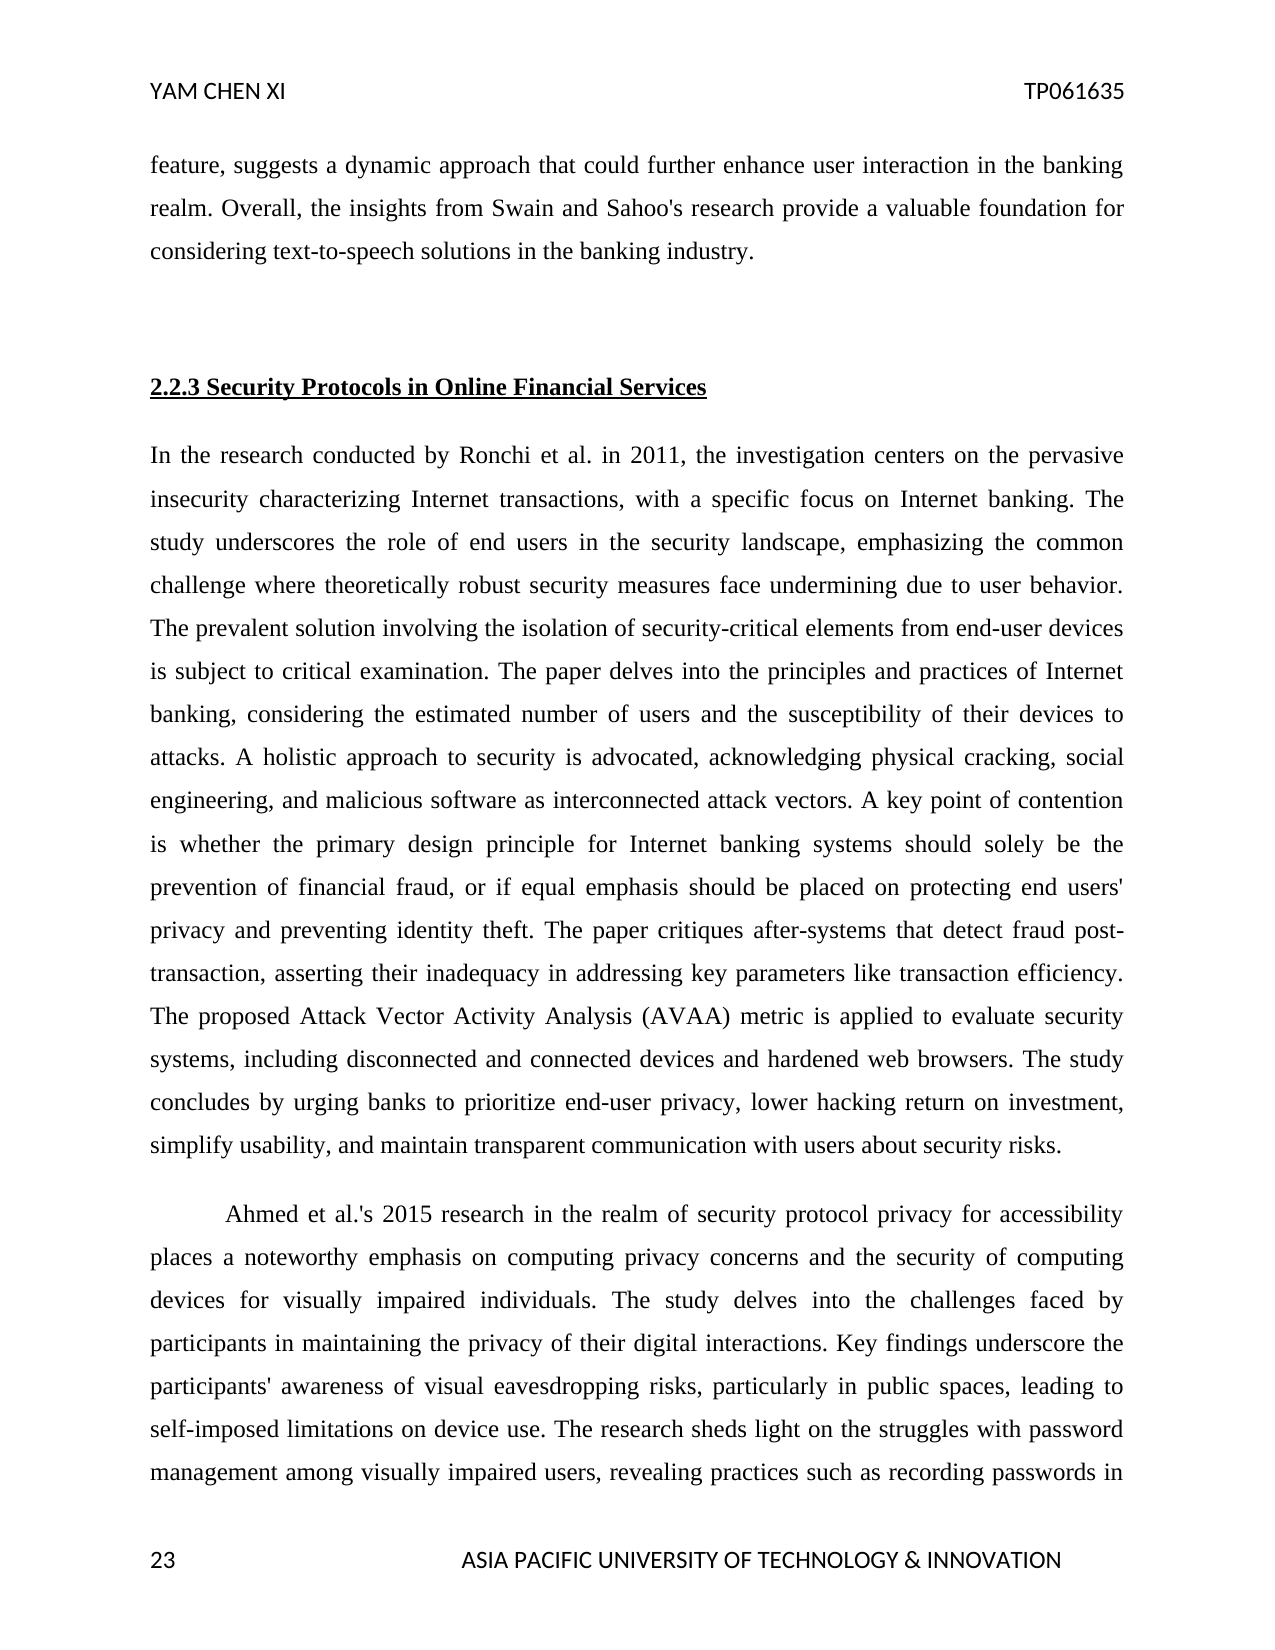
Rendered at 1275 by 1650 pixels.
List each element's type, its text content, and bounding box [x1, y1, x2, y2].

text In the research conducted by Ronchi et al. in 2011, the investigation centers on the pervasive insecurity characterizing Internet transactions, with a specific focus on Internet banking. The study underscores the role of end users in the security landscape, emphasizing the common challenge where theoretically robust security measures face undermining due to user behavior. The prevalent solution involving the isolation of security-critical elements from end-user devices is subject to critical examination. The paper delves into the principles and practices of Internet banking, considering the estimated number of users and the susceptibility of their devices to attacks. A holistic approach to security is advocated, acknowledging physical cracking, social engineering, and malicious software as interconnected attack vectors. A key point of contention is whether the primary design principle for Internet banking systems should solely be the prevention of financial fraud, or if equal emphasis should be placed on protecting end users' privacy and preventing identity theft. The paper critiques after-systems that detect fraud post-transaction, asserting their inadequacy in addressing key parameters like transaction efficiency. The proposed Attack Vector Activity Analysis (AVAA) metric is applied to evaluate security systems, including disconnected and connected devices and hardened web browsers. The study concludes by urging banks to prioritize end-user privacy, lower hacking return on investment, simplify usability, and maintain transparent communication with users about security risks. [150, 441, 1125, 1159]
text 2.2.3 Security Protocols in Online Financial Services [150, 372, 1125, 401]
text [150, 1199, 1125, 1486]
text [150, 150, 1125, 265]
